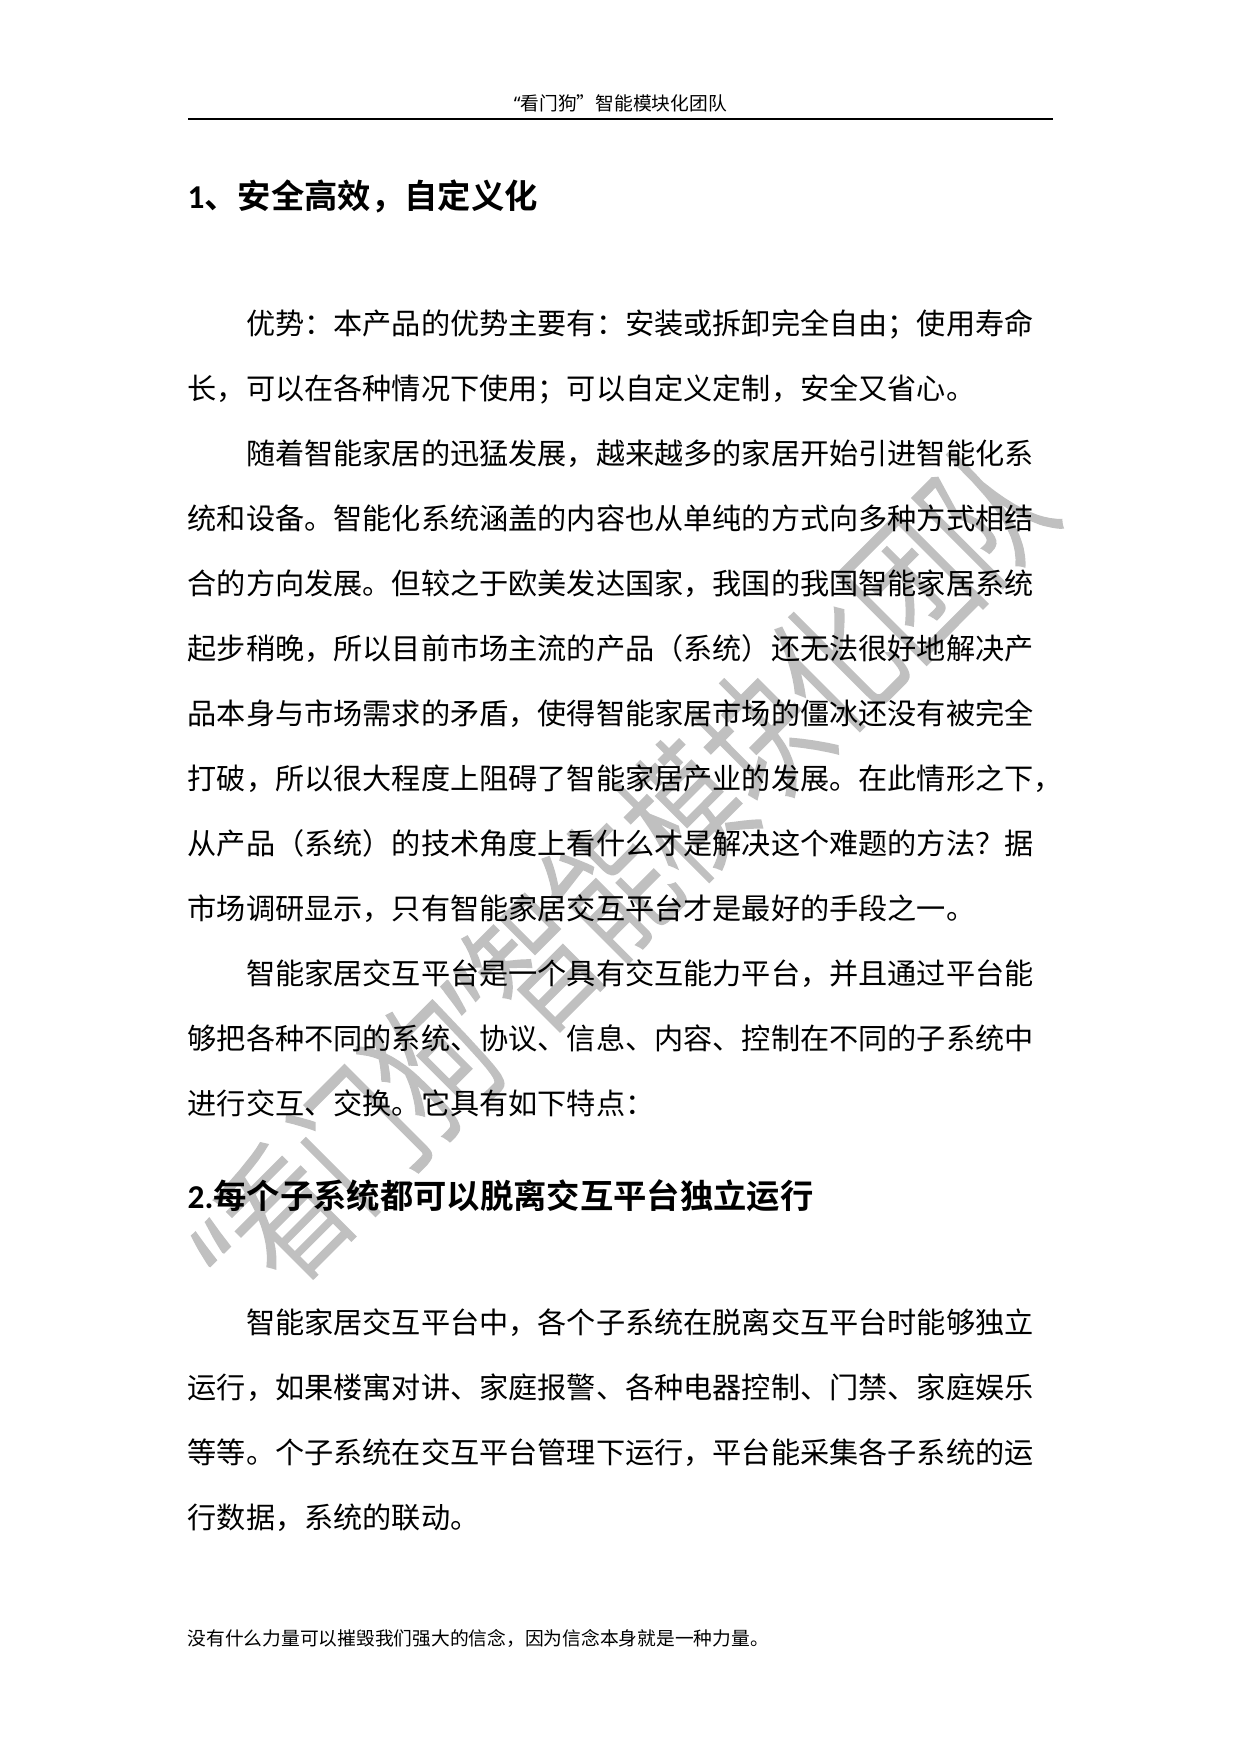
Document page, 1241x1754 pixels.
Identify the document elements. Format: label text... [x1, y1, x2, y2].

text 随着智能家居的迅猛发展，越来越多的家居开始引进智能化系统和设备。智能化系统涵盖的内容也从单纯的方式向多种方式相结合的方向发展。但较之于欧美发达国家，我国的我国智能家居系统起步稍晚，所以目前市场主流的产品（系统）还无法很好地解决产品本身与市场需求的矛盾，使得智能家居市场的僵冰还没有被完全打破，所以很大程度上阻碍了智能家居产业的发展。在此情形之下，从产品（系统）的技术角度上看什么才是解决这个难题的方法？据市场调研显示，只有智能家居交互平台才是最好的手段之一。 [187, 419, 1053, 939]
subtitle 2.每个子系统都可以脱离交互平台独立运行 [187, 1161, 1053, 1226]
subtitle 1、安全高效，自定义化 [187, 162, 1053, 227]
text 智能家居交互平台中，各个子系统在脱离交互平台时能够独立运行，如果楼寓对讲、家庭报警、各种电器控制、门禁、家庭娱乐等等。个子系统在交互平台管理下运行，平台能采集各子系统的运行数据，系统的联动。 [187, 1288, 1053, 1548]
text 优势：本产品的优势主要有：安装或拆卸完全自由；使用寿命长，可以在各种情况下使用；可以自定义定制，安全又省心。 [187, 289, 1053, 419]
text 智能家居交互平台是一个具有交互能力平台，并且通过平台能够把各种不同的系统、协议、信息、内容、控制在不同的子系统中进行交互、交换。它具有如下特点： [187, 939, 1053, 1134]
